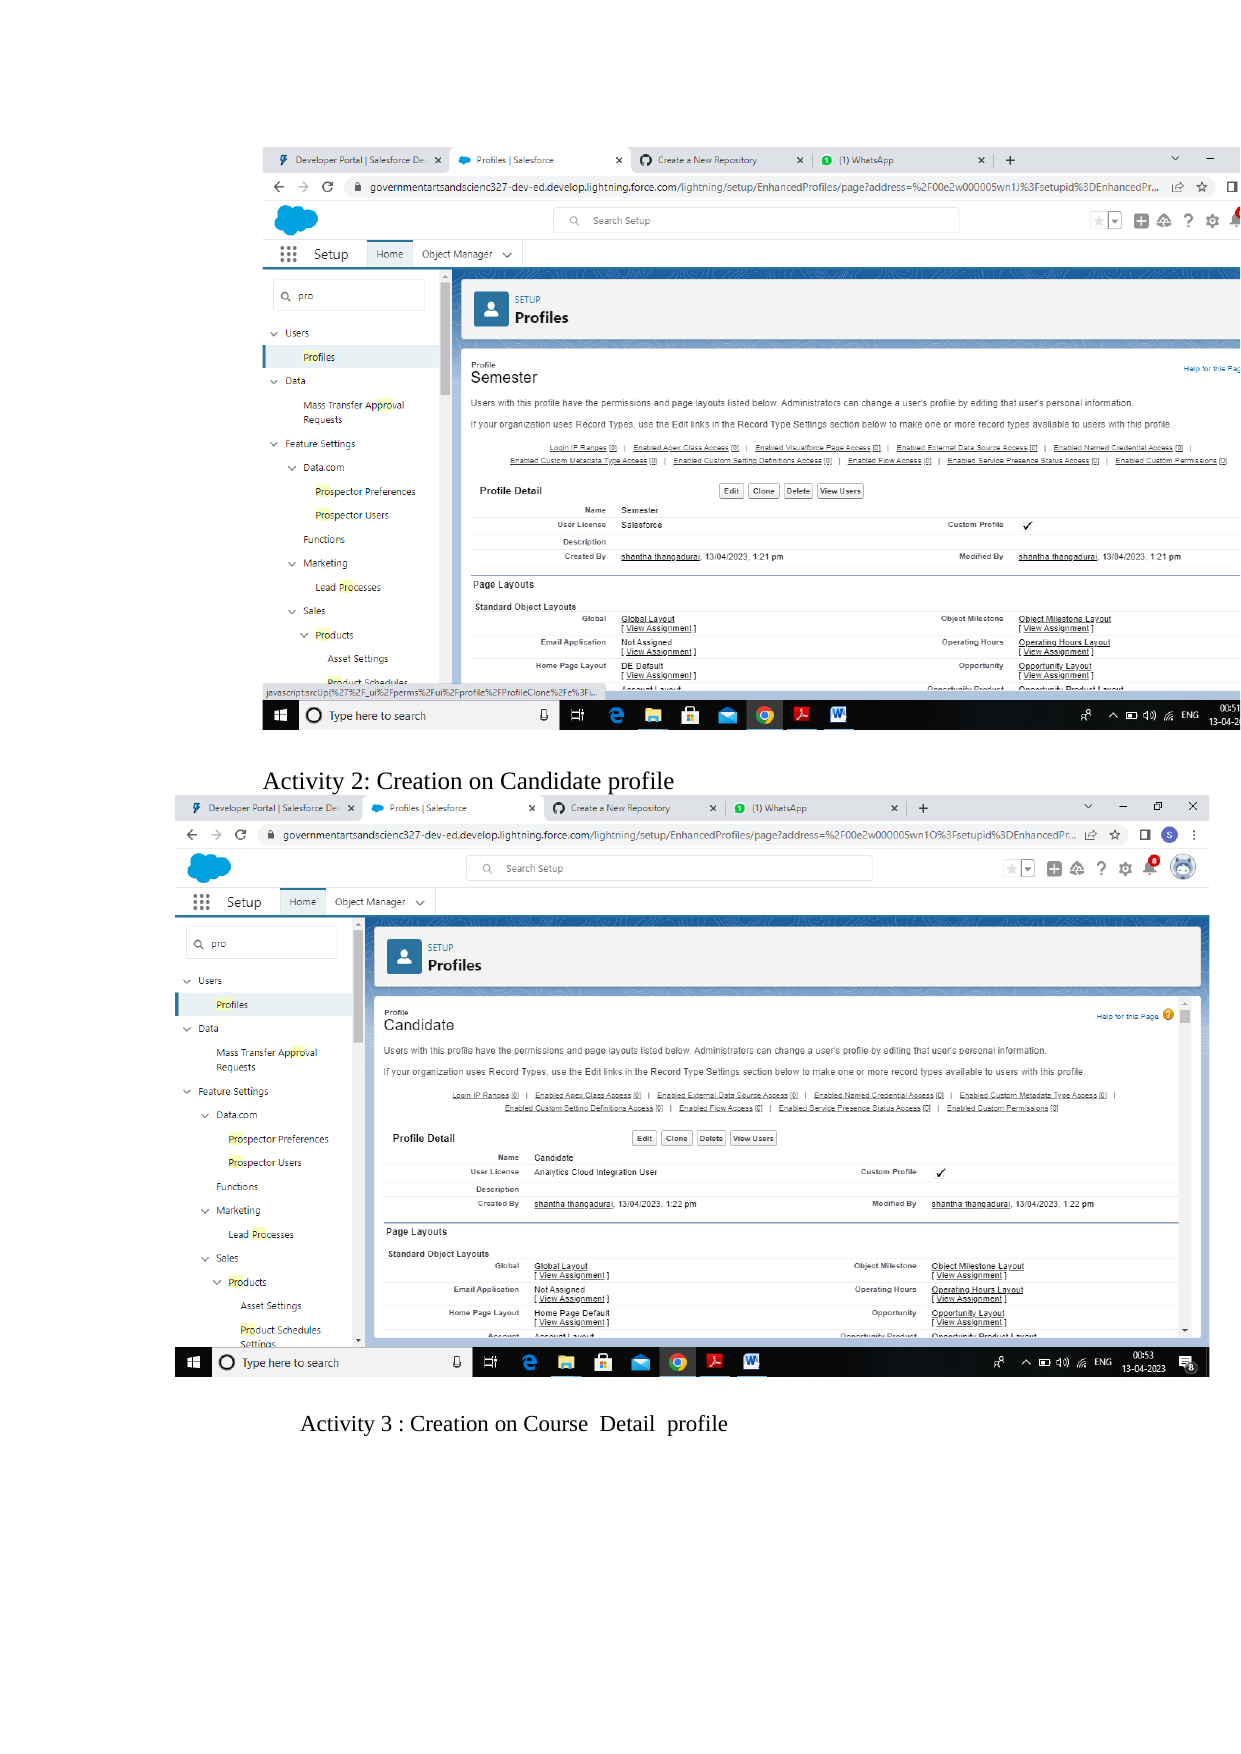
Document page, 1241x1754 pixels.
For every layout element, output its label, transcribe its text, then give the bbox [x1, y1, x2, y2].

text Activity 2: Creation on Candidate profile [262, 766, 1209, 795]
picture [175, 795, 1210, 1377]
list Activity 3 : Creation on Course Detail profile [300, 1410, 1209, 1437]
picture [262, 147, 1241, 730]
